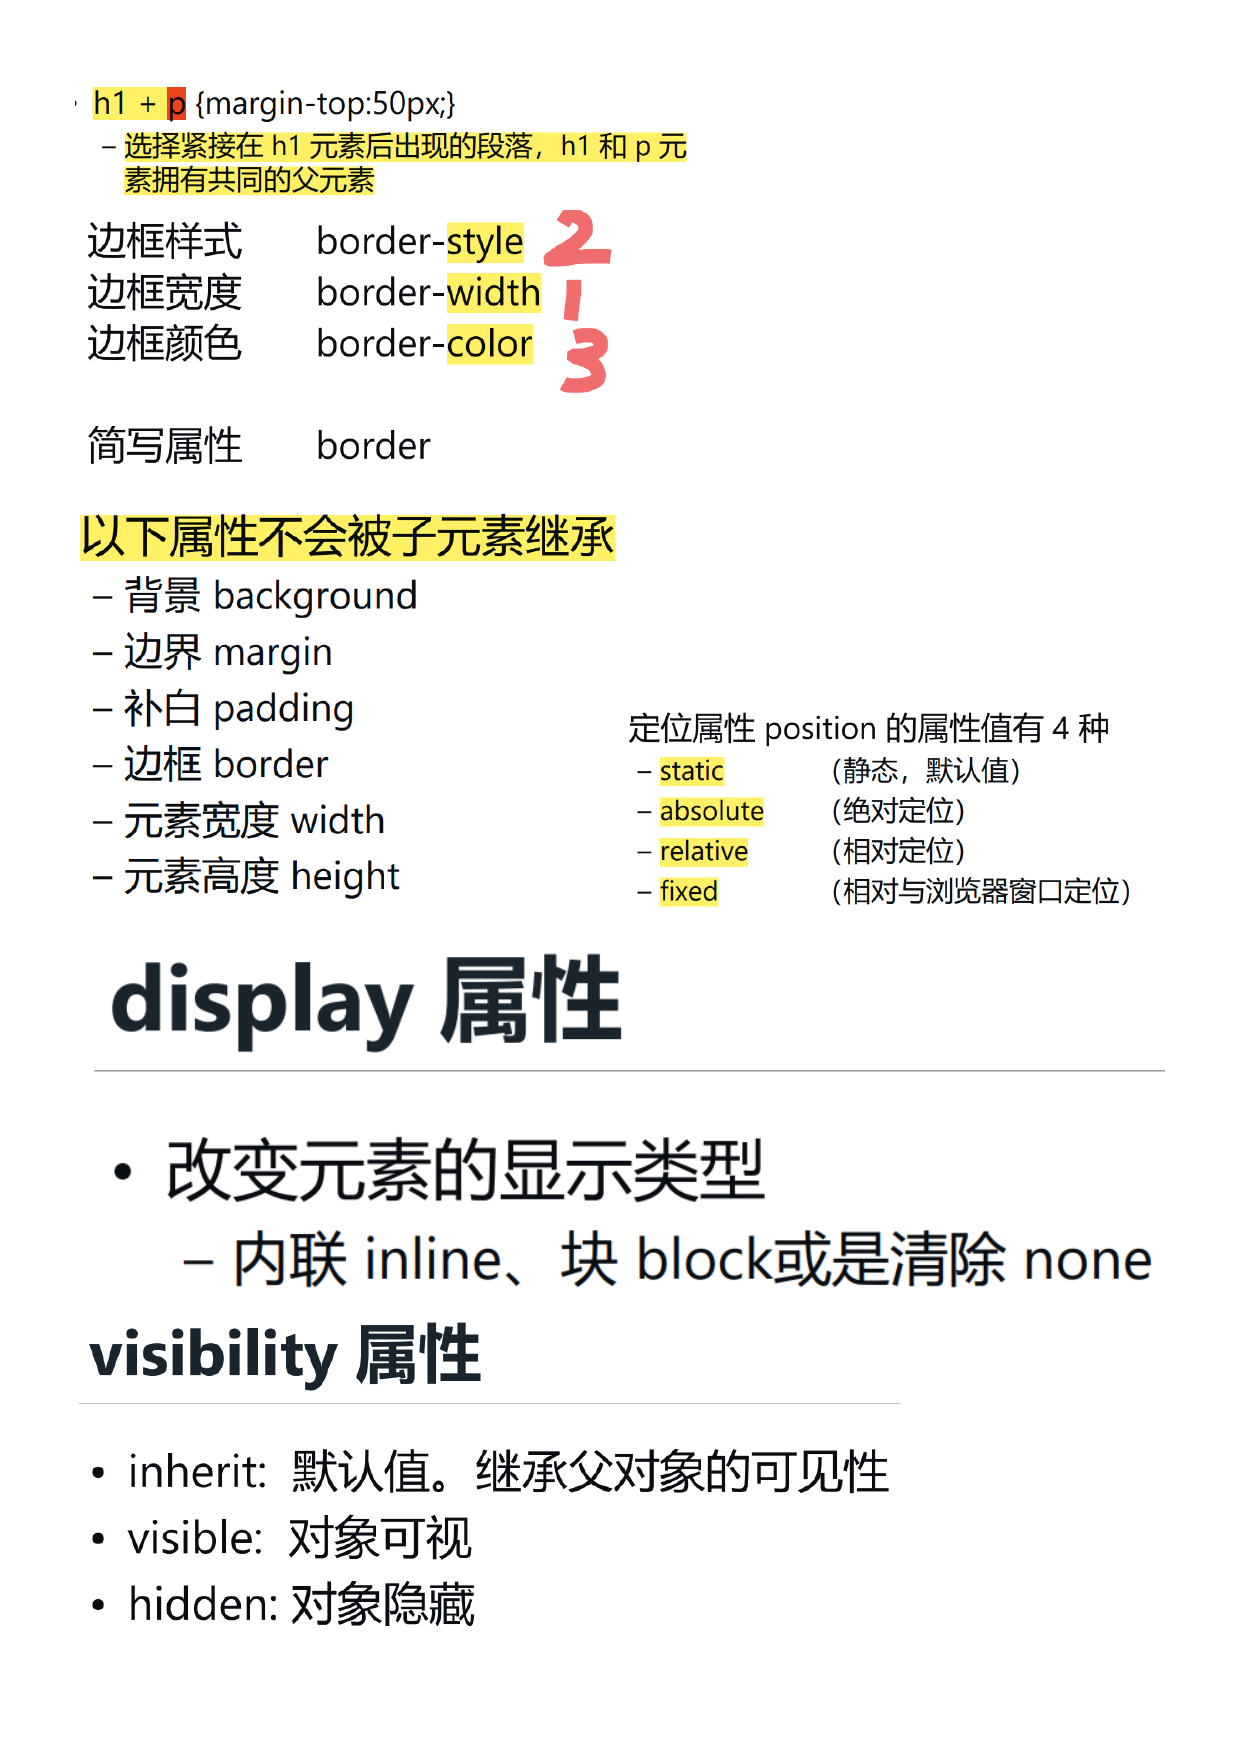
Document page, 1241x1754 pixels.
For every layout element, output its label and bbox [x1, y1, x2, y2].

picture [75, 80, 696, 201]
picture [75, 210, 643, 472]
picture [75, 925, 1166, 1295]
picture [75, 503, 1136, 909]
picture [75, 1315, 901, 1632]
